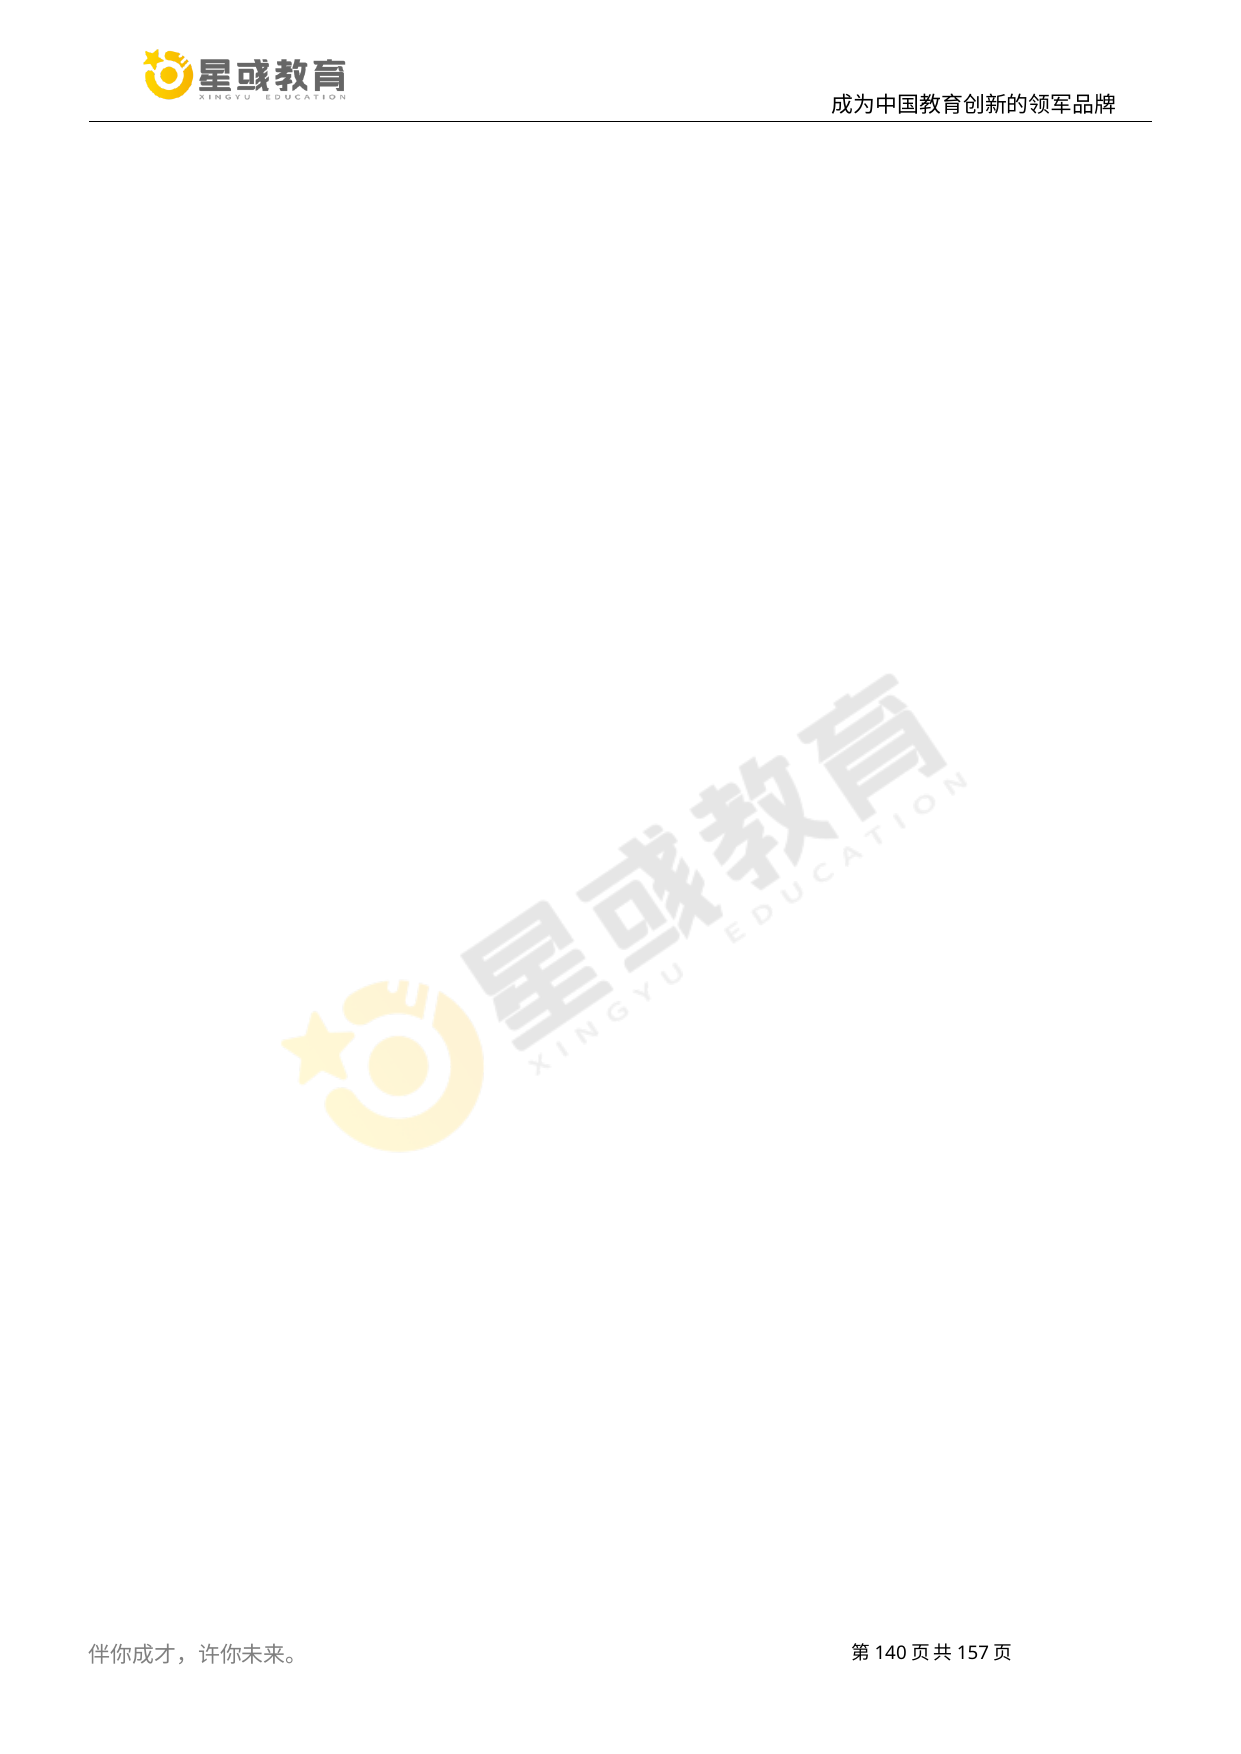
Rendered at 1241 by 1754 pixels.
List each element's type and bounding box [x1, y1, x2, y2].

picture [124, 35, 364, 113]
picture [187, 558, 1053, 1269]
